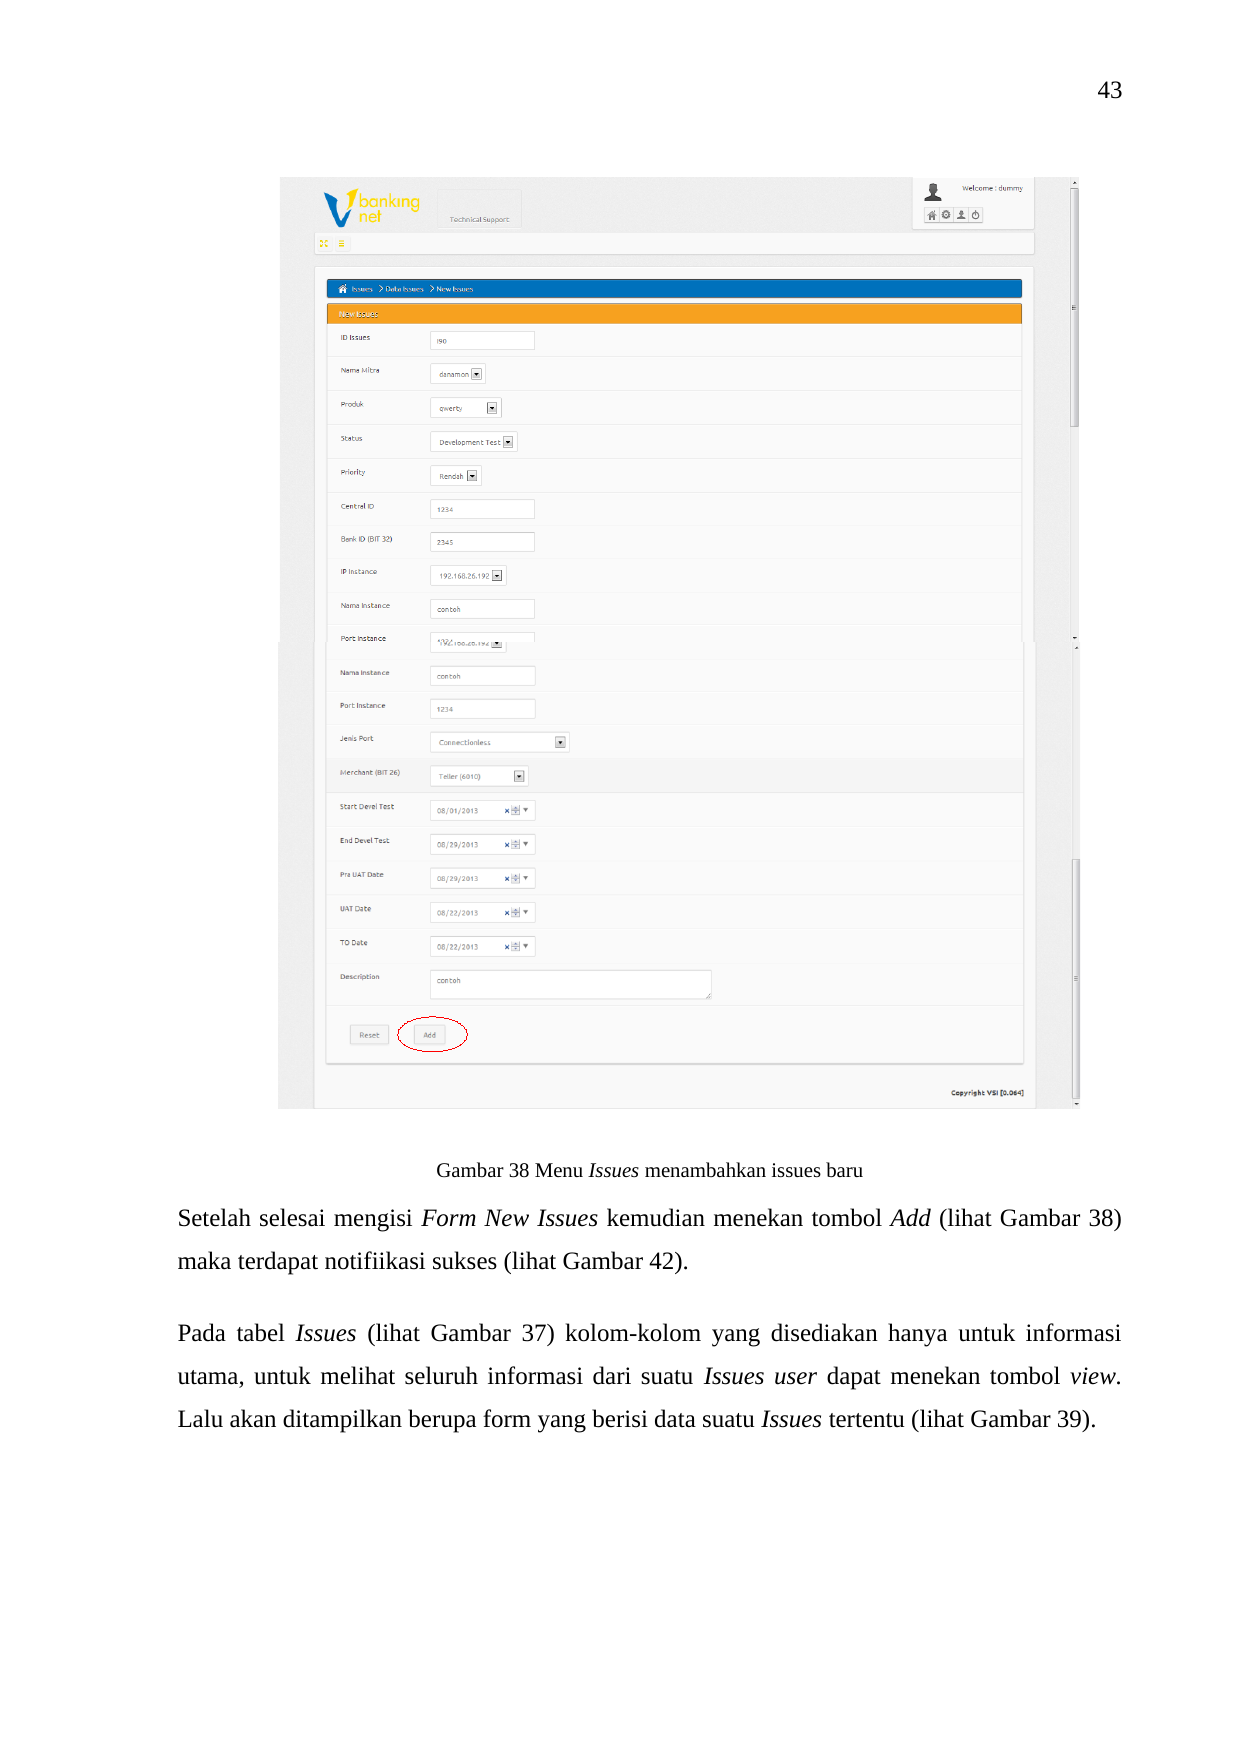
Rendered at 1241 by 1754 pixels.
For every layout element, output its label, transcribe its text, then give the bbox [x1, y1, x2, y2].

text Gambar 38 Menu Issues menambahkan issues baru [177, 1158, 1122, 1182]
picture [278, 177, 1081, 1109]
text Setelah selesai mengisi Form New Issues kemudian menekan tombol Add (lihat Gambar 38) maka terdapat notifiikasi sukses (lihat Gambar 42). [177, 1203, 1122, 1275]
text Pada tabel Issues (lihat Gambar 37) kolom-kolom yang disediakan hanya untuk informasi utama, untuk melihat seluruh informasi dari suatu Issues user dapat menekan tombol view. Lalu akan ditampilkan berupa form yang berisi data suatu Issues tertentu (lihat Gambar 39). [177, 1318, 1122, 1433]
